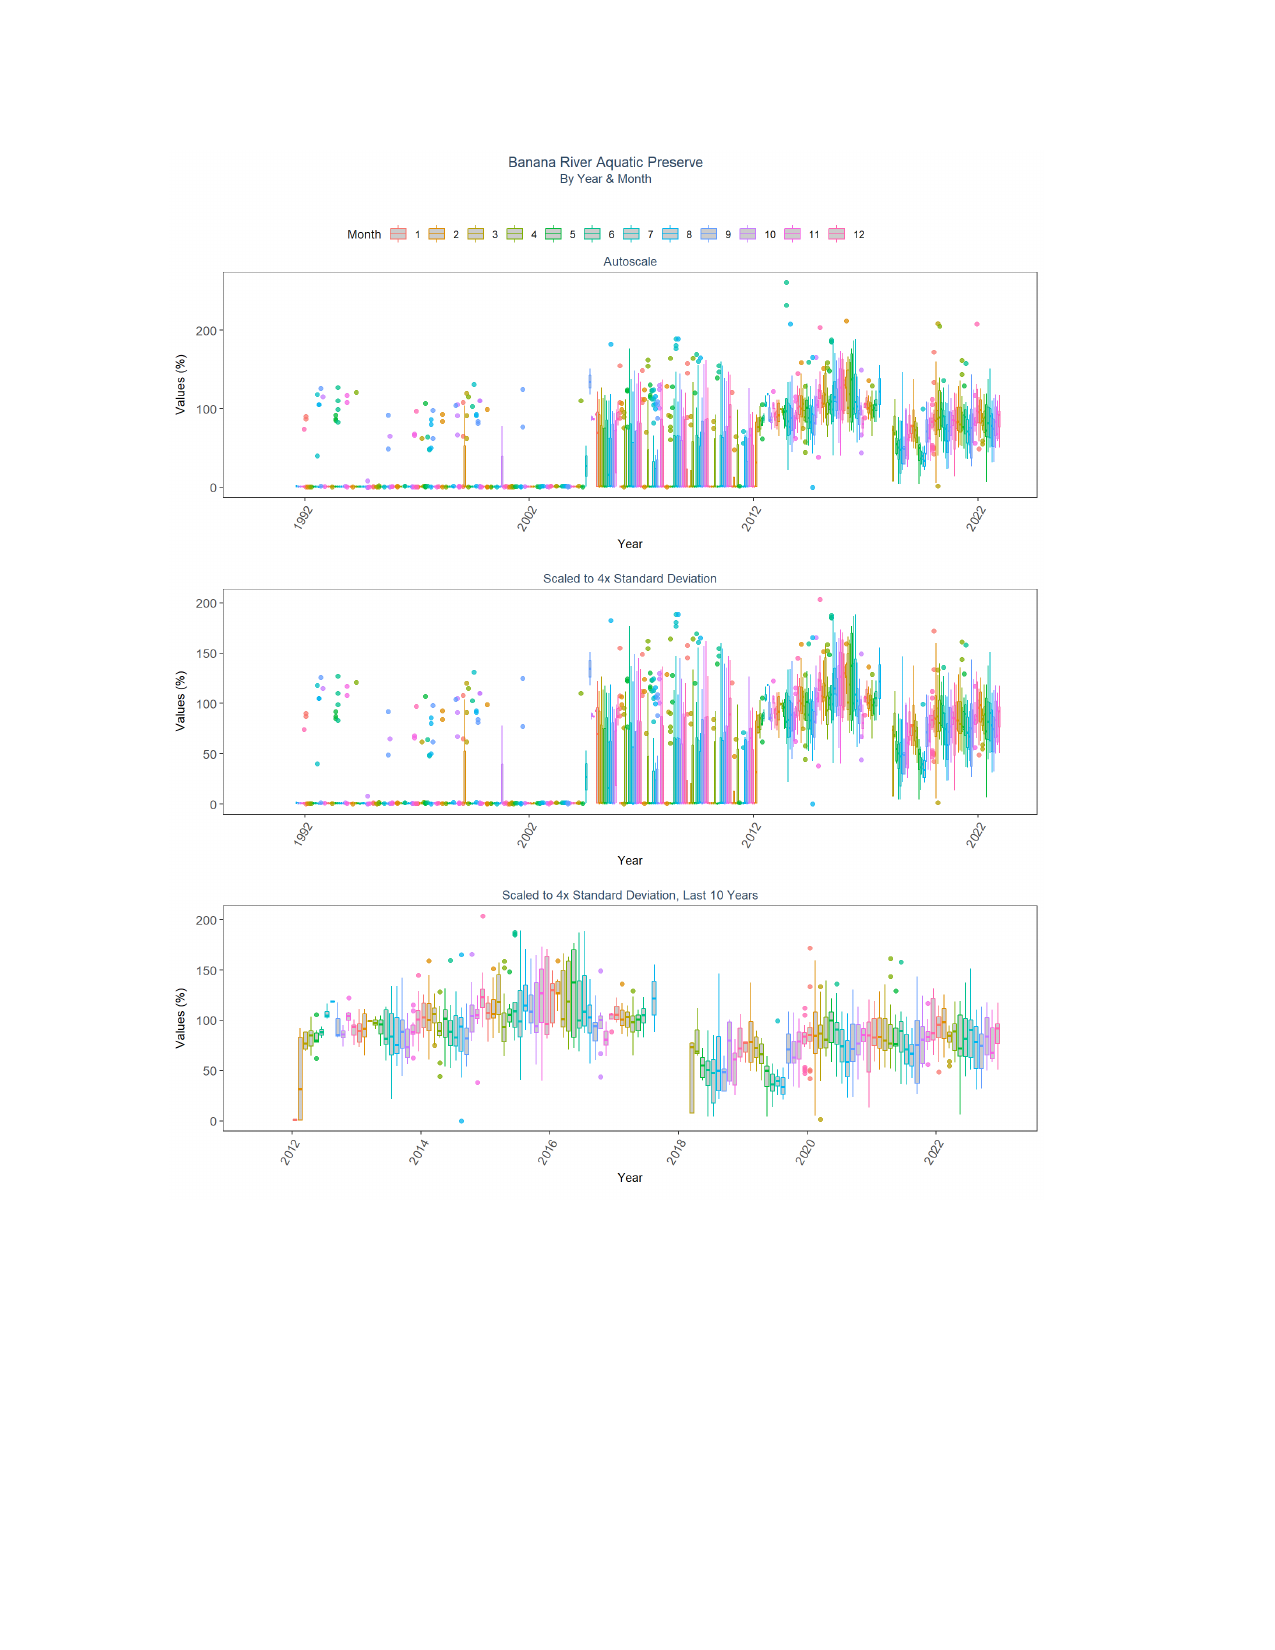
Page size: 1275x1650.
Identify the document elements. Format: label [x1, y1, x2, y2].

picture [168, 150, 1044, 1200]
